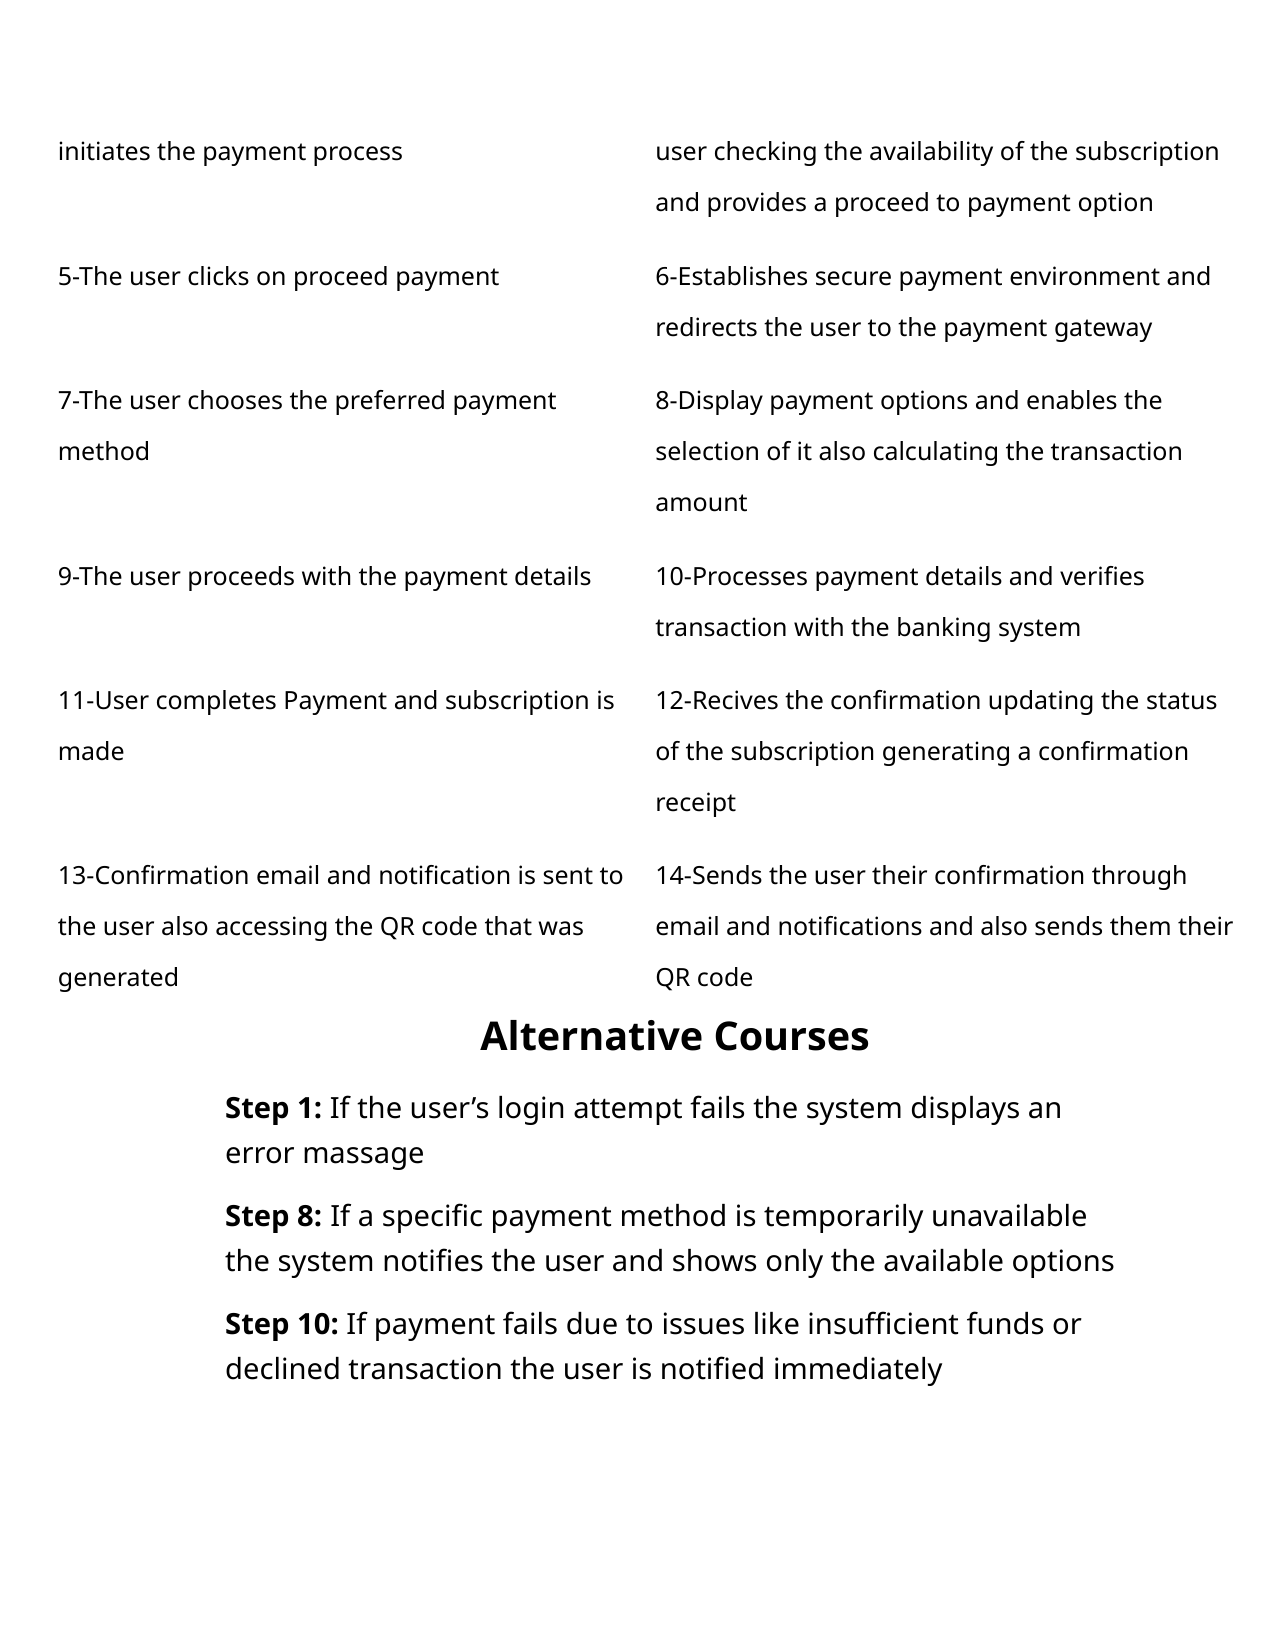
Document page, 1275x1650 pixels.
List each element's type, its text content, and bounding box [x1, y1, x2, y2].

table_cell 9-The user proceeds with the payment details [46, 533, 644, 658]
text Step 8: If a specific payment method is temporarily unavailable the system notifies the user and shows only the available options [225, 1195, 1125, 1280]
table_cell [46, 109, 644, 233]
table_cell 7-The user chooses the preferred payment method [46, 358, 644, 533]
table_cell 14-Sends the user their confirmation through email and notifications and also sends them their QR code [644, 833, 1246, 1008]
table_cell 8-Display payment options and enables the selection of it also calculating the transaction amount [644, 358, 1246, 533]
text Alternative Courses [225, 1008, 1125, 1062]
table_cell 13-Confirmation email and notification is sent to the user also accessing the QR code that was generated [46, 833, 644, 1008]
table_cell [644, 109, 1246, 233]
text Step 1: If the user’s login attempt fails the system displays an error massage [225, 1087, 1125, 1172]
table_cell 5-The user clicks on proceed payment [46, 234, 644, 358]
table_cell 12-Recives the confirmation updating the status of the subscription generating a confirmation receipt [644, 658, 1246, 833]
text Step 10: If payment fails due to issues like insufficient funds or declined transaction the user is notified immediately [225, 1303, 1125, 1388]
table_cell 10-Processes payment details and verifies transaction with the banking system [644, 533, 1246, 658]
table_cell 11-User completes Payment and subscription is made [46, 658, 644, 833]
table_cell 6-Establishes secure payment environment and redirects the user to the payment gateway [644, 234, 1246, 358]
